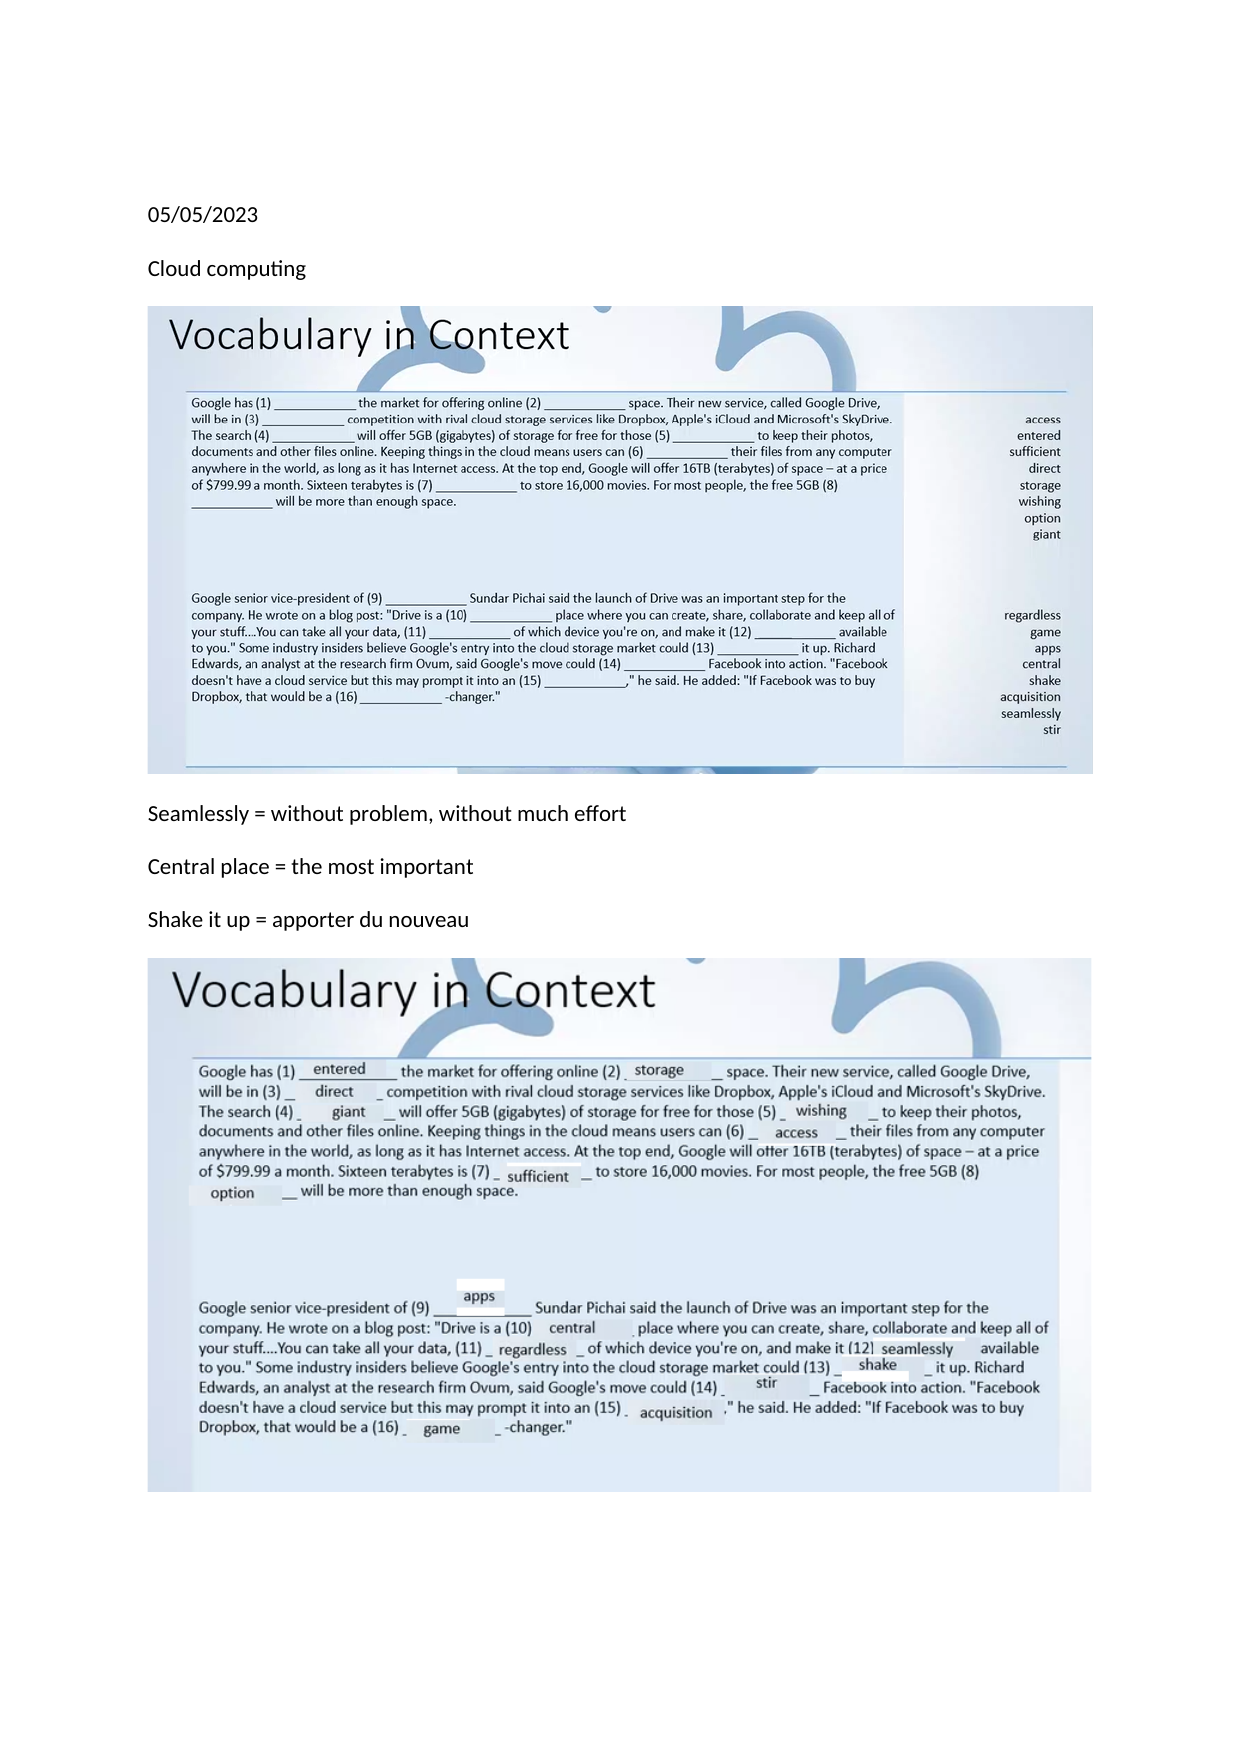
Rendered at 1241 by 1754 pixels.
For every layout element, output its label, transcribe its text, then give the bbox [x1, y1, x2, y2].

picture [147, 306, 1093, 774]
text 05/05/2023 [148, 201, 1093, 229]
text Seamlessly = without problem, without much effort [148, 799, 1093, 827]
text Central place = the most important [148, 852, 1093, 880]
text Cloud computing [148, 254, 1093, 282]
text Shake it up = apporter du nouveau [148, 905, 1093, 933]
picture [147, 958, 1092, 1492]
